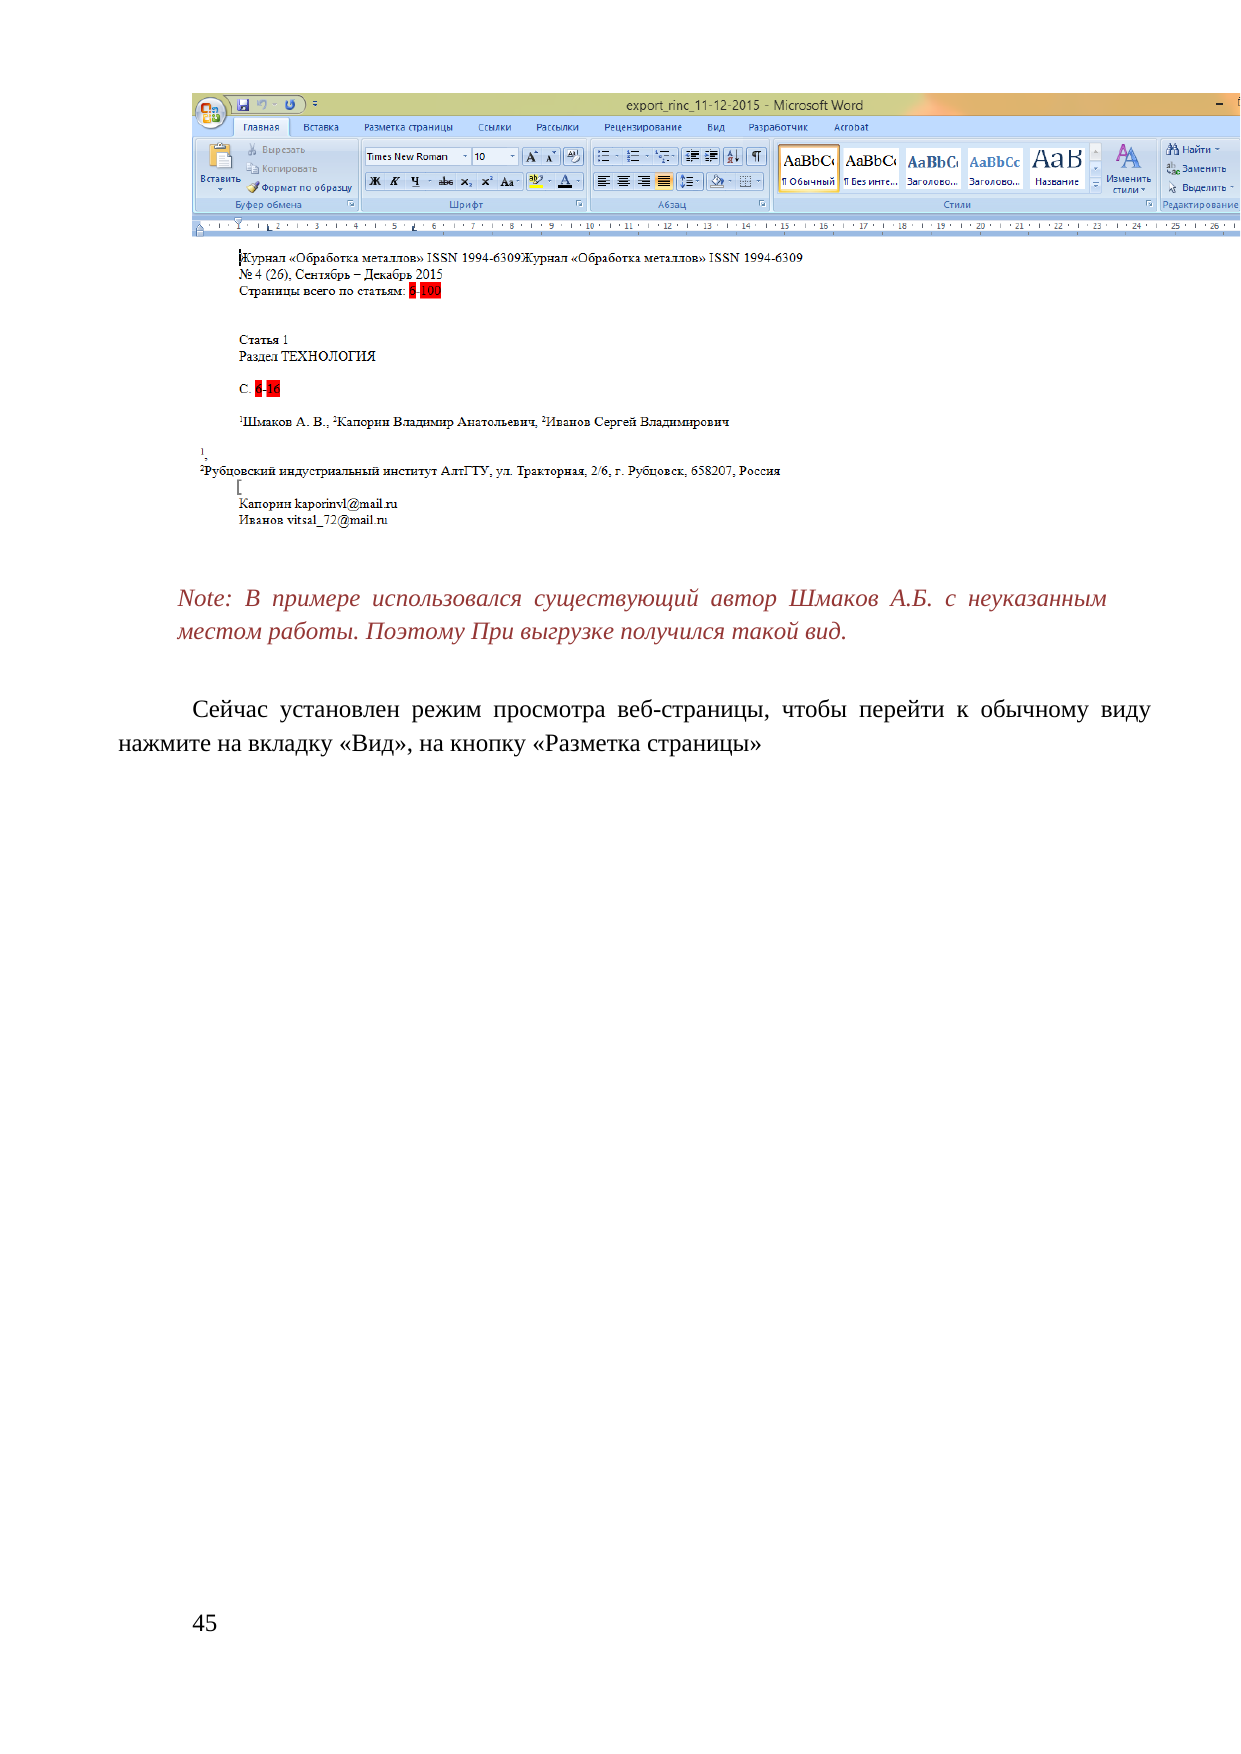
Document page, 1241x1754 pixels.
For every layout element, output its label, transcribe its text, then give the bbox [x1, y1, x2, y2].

picture [192, 93, 1241, 534]
text Note: В примере использовался существующий автор Шмаков А.Б. с неуказанным местом работы. Поэтому При выгрузке получился такой вид. [177, 583, 1107, 645]
text Сейчас установлен режим просмотра веб-страницы, чтобы перейти к обычному виду нажмите на вкладку «Вид», на кнопку «Разметка страницы» [118, 694, 1152, 756]
